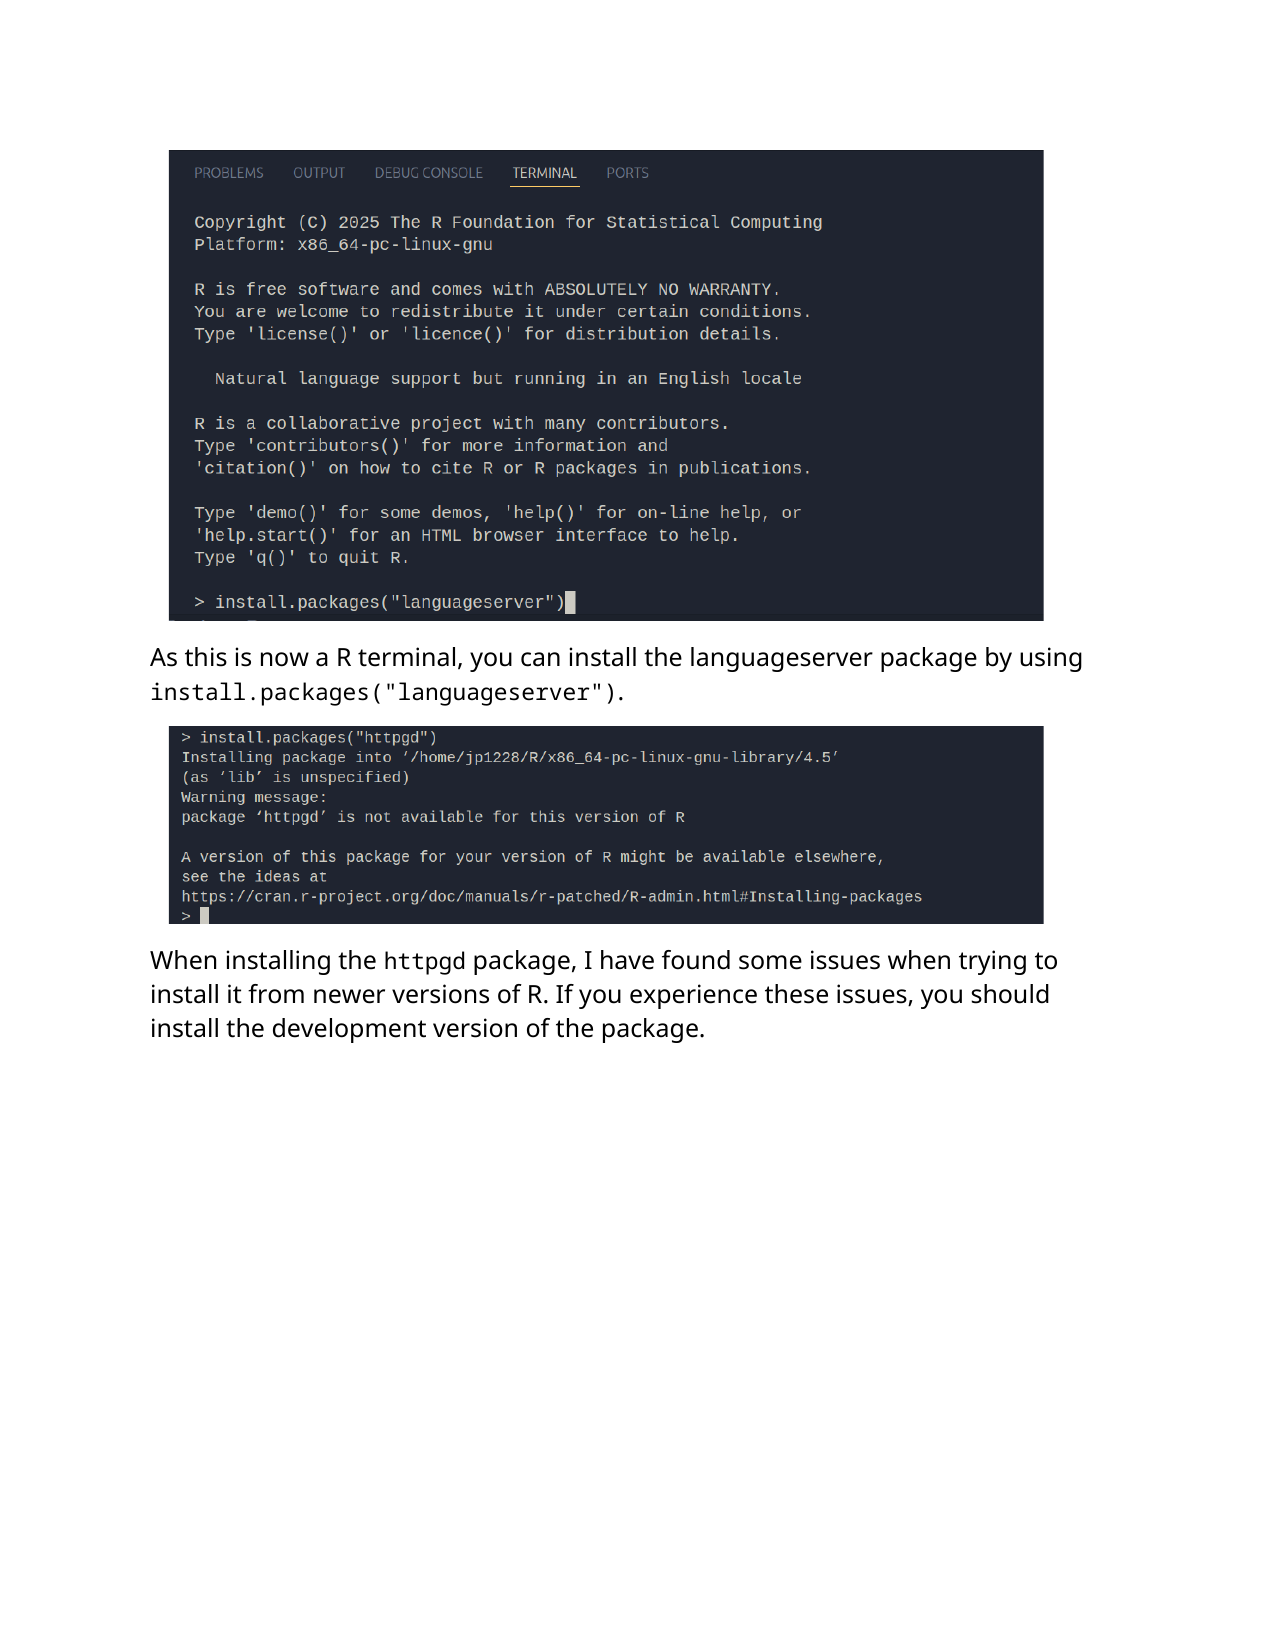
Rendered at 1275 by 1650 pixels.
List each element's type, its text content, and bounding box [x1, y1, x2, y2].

text When installing the httpgd package, I have found some issues when trying to install it from newer versions of R. If you experience these issues, you should install the development version of the package. [150, 943, 1125, 1045]
picture [168, 150, 1044, 621]
text As this is now a R terminal, you can install the languageserver package by using install.packages("languageserver"). [150, 640, 1125, 708]
picture [168, 726, 1044, 924]
